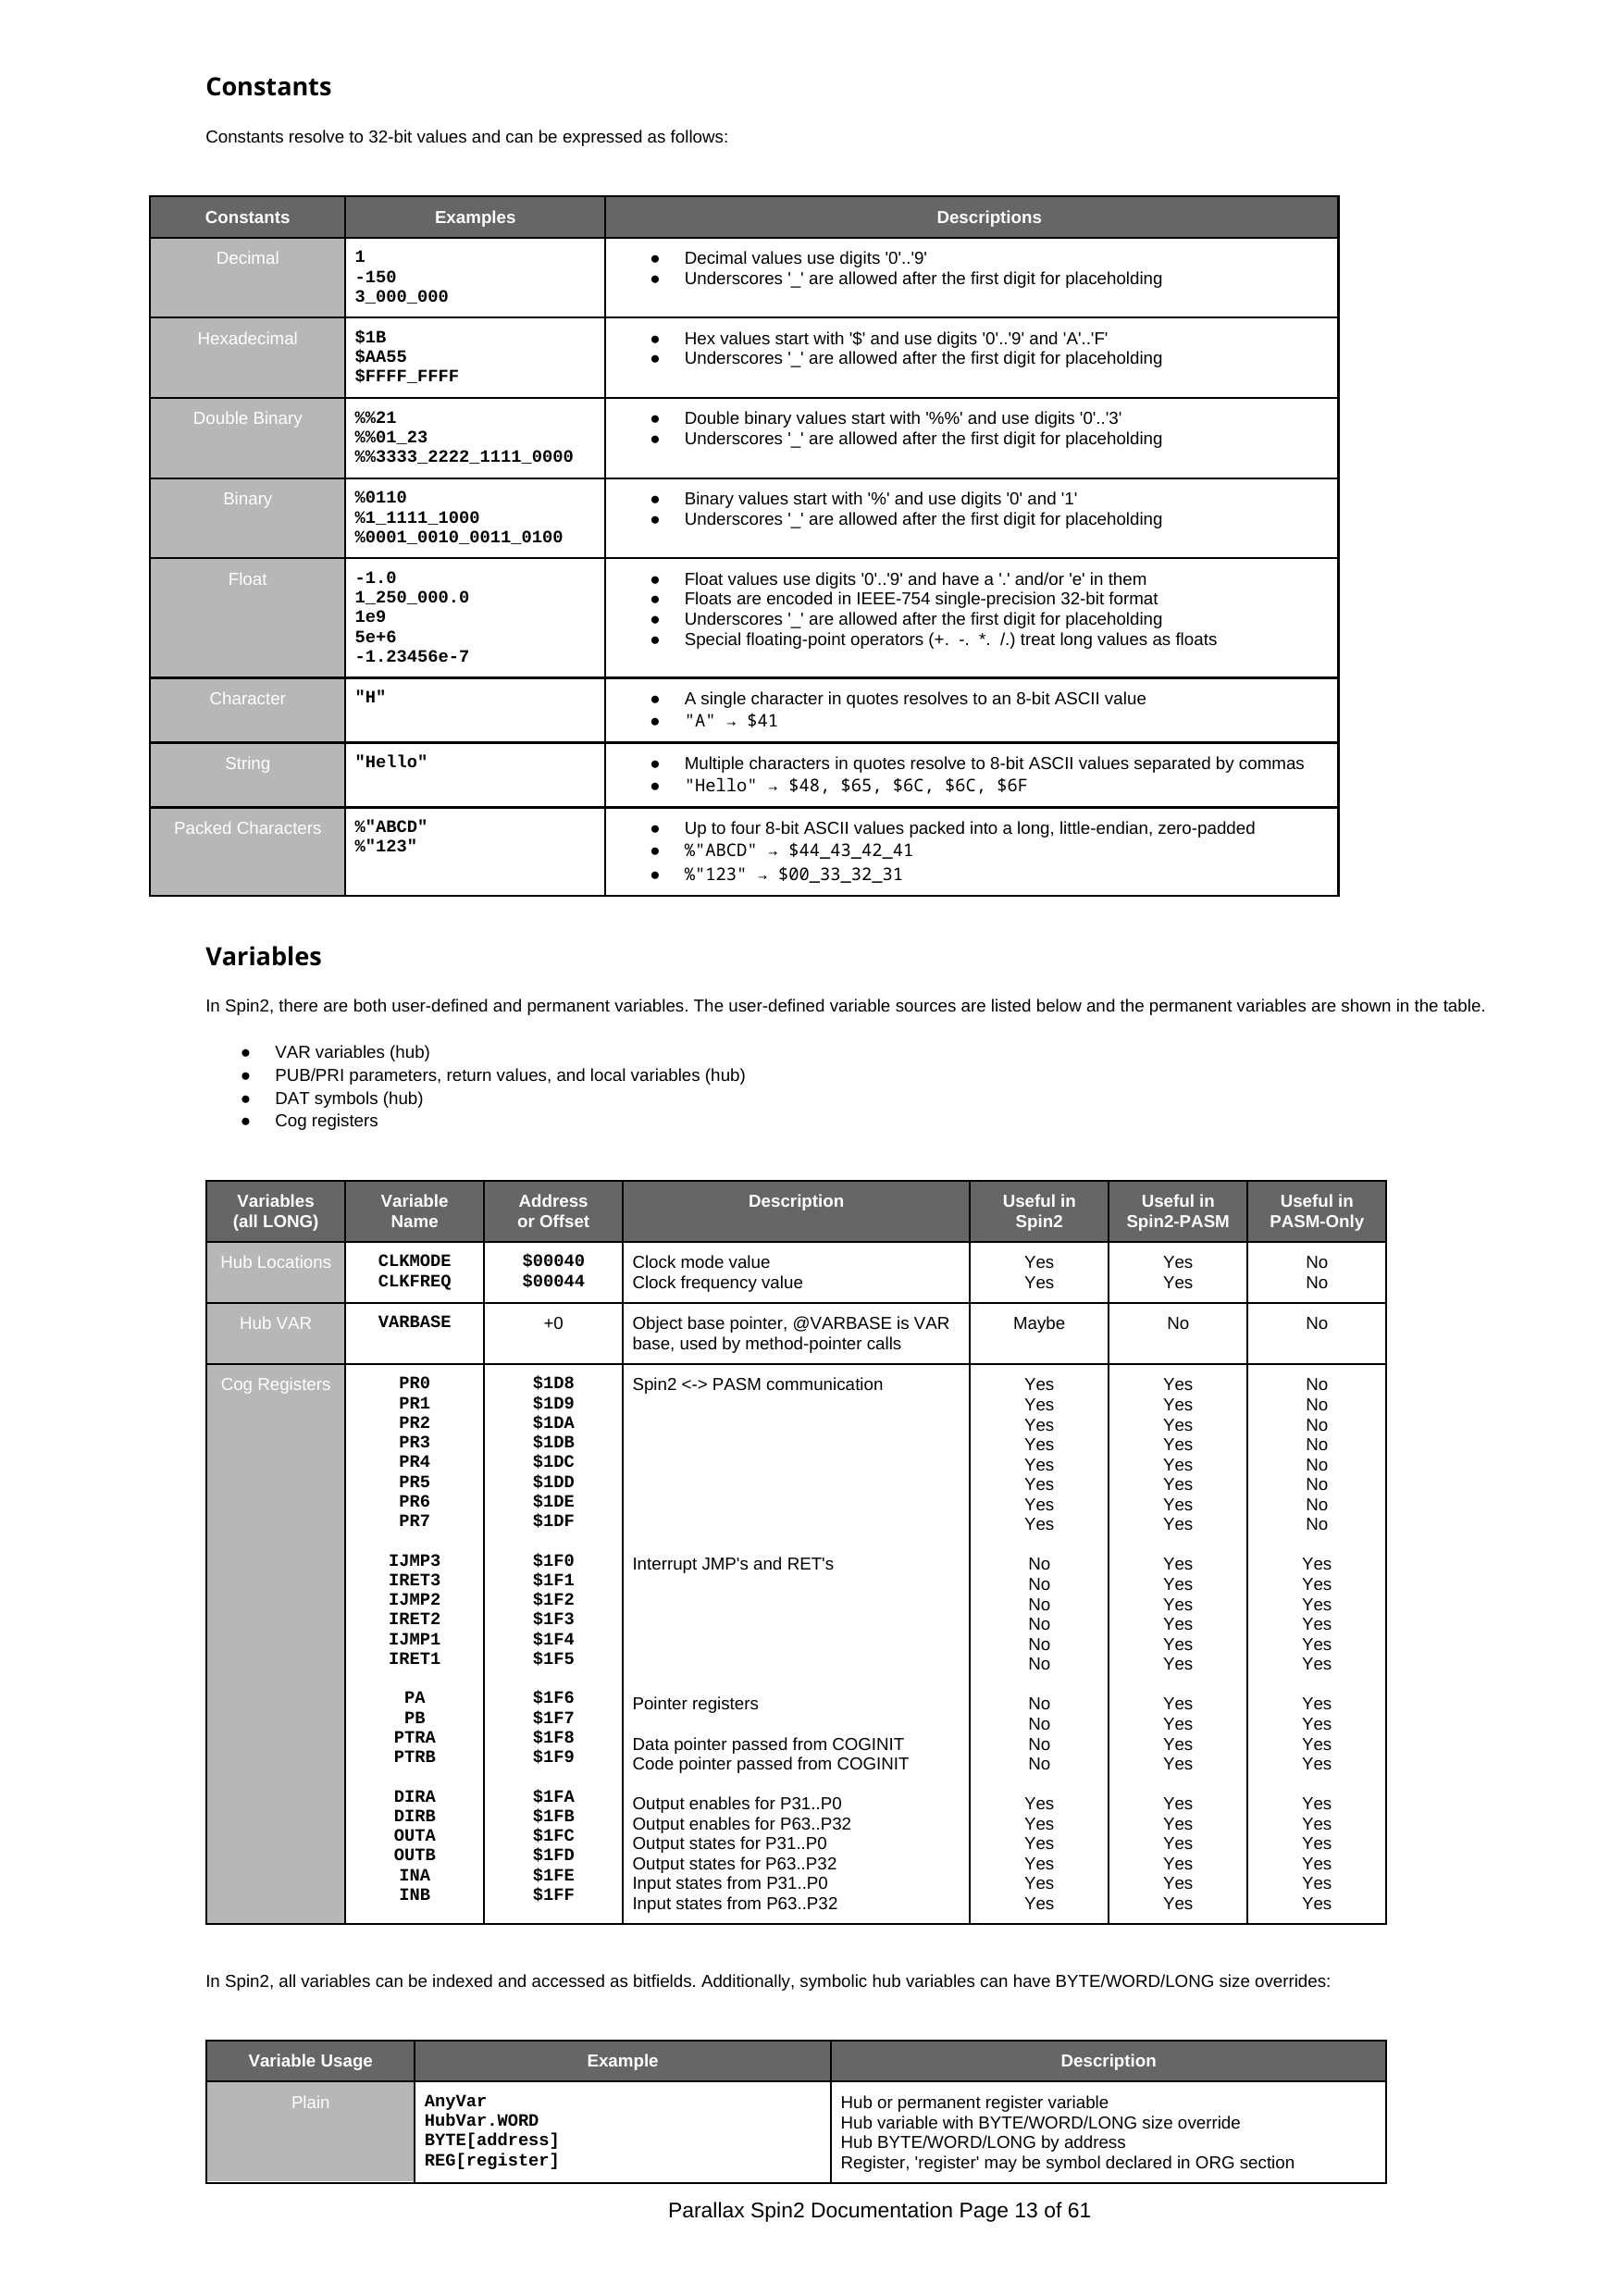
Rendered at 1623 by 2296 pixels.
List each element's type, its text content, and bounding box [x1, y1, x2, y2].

table_cell Packed Characters [151, 809, 344, 895]
table_cell Yes Yes [971, 1243, 1108, 1302]
table_cell No No No No No No No No Yes Yes Yes Yes Yes Yes Yes Yes Yes Yes Yes Yes Yes Yes Yes Yes [1248, 1365, 1385, 1923]
table_cell Clock mode value Clock frequency value [624, 1243, 969, 1302]
text In Spin2, there are both user-defined and permanent variables. The user-defined variable sources are listed below and the permanent variables are shown in the table. [205, 996, 1554, 1016]
table_cell Float values use digits '0'..'9' and have a '.' and/or 'e' in them Floats are encoded in IEEE-754 single-precision 32-bit format Underscores '_' are allowed after the first digit for placeholding Special floating-point operators (+. -. *. /.) treat long values as floats [606, 559, 1337, 676]
table_cell $1D8 $1D9 $1DA $1DB $1DC $1DD $1DE $1DF $1F0 $1F1 $1F2 $1F3 $1F4 $1F5 $1F6 $1F7 $1F8 $1F9 $1FA $1FB $1FC $1FD $1FE $1FF [485, 1365, 622, 1923]
table_cell Hexadecimal [151, 318, 344, 397]
table_header Description [624, 1182, 969, 1241]
table_cell Character [151, 679, 344, 741]
table_header Variable Usage [207, 2042, 414, 2080]
list PUB/PRI parameters, return values, and local variables (hub) [240, 1065, 1554, 1085]
table_cell Double binary values start with '%%' and use digits '0'..'3' Underscores '_' are allowed after the first digit for placeholding [606, 399, 1337, 478]
text Constants resolve to 32-bit values and can be expressed as follows: [205, 127, 1554, 146]
table_cell Decimal values use digits '0'..'9' Underscores '_' are allowed after the first digit for placeholding [606, 239, 1337, 316]
table_header Examples [346, 197, 604, 237]
text In Spin2, all variables can be indexed and accessed as bitfields. Additionally, symbolic hub variables can have BYTE/WORD/LONG size overrides: [205, 1970, 1554, 1991]
table_cell AnyVar HubVar.WORD BYTE[address] REG[register] [415, 2082, 830, 2181]
table_header Useful in PASM-Only [1248, 1182, 1385, 1241]
table_cell "Hello" [346, 744, 604, 806]
table_cell $1B $AA55 $FFFF_FFFF [346, 318, 604, 397]
table_cell CLKMODE CLKFREQ [346, 1243, 483, 1302]
table_cell Binary values start with '%' and use digits '0' and '1' Underscores '_' are allowed after the first digit for placeholding [606, 479, 1337, 557]
table_header Constants [151, 197, 344, 237]
table_cell Object base pointer, @VARBASE is VAR base, used by method-pointer calls [624, 1304, 969, 1363]
table_cell Spin2 <-> PASM communication Interrupt JMP's and RET's Pointer registers Data pointer passed from COGINIT Code pointer passed from COGINIT Output enables for P31..P0 Output enables for P63..P32 Output states for P31..P0 Output states for P63..P32 Input states from P31..P0 Input states from P63..P32 [624, 1365, 969, 1923]
table_cell A single character in quotes resolves to an 8-bit ASCII value "A" → $41 [606, 679, 1337, 741]
table_cell %%21 %%01_23 %%3333_2222_1111_0000 [346, 399, 604, 478]
table_header Address or Offset [485, 1182, 622, 1241]
table_cell Yes Yes Yes Yes Yes Yes Yes Yes Yes Yes Yes Yes Yes Yes Yes Yes Yes Yes Yes Yes Yes Yes Yes Yes [1109, 1365, 1246, 1923]
table_cell VARBASE [346, 1304, 483, 1363]
list VAR variables (hub) [240, 1042, 1554, 1061]
table_cell Hub Locations [207, 1243, 344, 1302]
table_cell String [151, 744, 344, 806]
table_cell +0 [485, 1304, 622, 1363]
list DAT symbols (hub) [240, 1087, 1554, 1108]
table_cell -1.0 1_250_000.0 1e9 5e+6 -1.23456e-7 [346, 559, 604, 676]
list Cog registers [240, 1111, 1554, 1131]
table_cell Hub or permanent register variable Hub variable with BYTE/WORD/LONG size override Hub BYTE/WORD/LONG by address Register, 'register' may be symbol declared in ORG section [832, 2082, 1385, 2181]
table_cell PR0 PR1 PR2 PR3 PR4 PR5 PR6 PR7 IJMP3 IRET3 IJMP2 IRET2 IJMP1 IRET1 PA PB PTRA PTRB DIRA DIRB OUTA OUTB INA INB [346, 1365, 483, 1923]
table_header Description [832, 2042, 1385, 2080]
table_cell %"ABCD" %"123" [346, 809, 604, 895]
table_cell 1 -150 3_000_000 [346, 239, 604, 316]
table_cell %0110 %1_1111_1000 %0001_0010_0011_0100 [346, 479, 604, 557]
table_cell Decimal [151, 239, 344, 316]
table_header Example [415, 2042, 830, 2080]
table_cell Up to four 8-bit ASCII values packed into a long, little-endian, zero-padded %"ABCD" → $44_43_42_41 %"123" → $00_33_32_31 [606, 809, 1337, 895]
table_cell Float [151, 559, 344, 676]
table_cell Multiple characters in quotes resolve to 8-bit ASCII values separated by commas "Hello" → $48, $65, $6C, $6C, $6F [606, 744, 1337, 806]
table_cell Plain [207, 2082, 414, 2181]
table_cell Hub VAR [207, 1304, 344, 1363]
table_cell No No [1248, 1243, 1385, 1302]
table_header Variable Name [346, 1182, 483, 1241]
table_header Useful in Spin2 [971, 1182, 1108, 1241]
table_header Variables (all LONG) [207, 1182, 344, 1241]
table_cell Hex values start with '$' and use digits '0'..'9' and 'A'..'F' Underscores '_' are allowed after the first digit for placeholding [606, 318, 1337, 397]
subtitle Constants [205, 69, 1554, 104]
table_cell No [1109, 1304, 1246, 1363]
table_cell Double Binary [151, 399, 344, 478]
table_header Useful in Spin2-PASM [1109, 1182, 1246, 1241]
table_cell "H" [346, 679, 604, 741]
table_cell Yes Yes [1109, 1243, 1246, 1302]
table_cell Binary [151, 479, 344, 557]
table_header Descriptions [606, 197, 1337, 237]
table_cell Cog Registers [207, 1365, 344, 1923]
table_cell Maybe [971, 1304, 1108, 1363]
subtitle Variables [205, 938, 1554, 973]
table_cell No [1248, 1304, 1385, 1363]
table_cell $00040 $00044 [485, 1243, 622, 1302]
table_cell Yes Yes Yes Yes Yes Yes Yes Yes No No No No No No No No No No Yes Yes Yes Yes Yes Yes [971, 1365, 1108, 1923]
